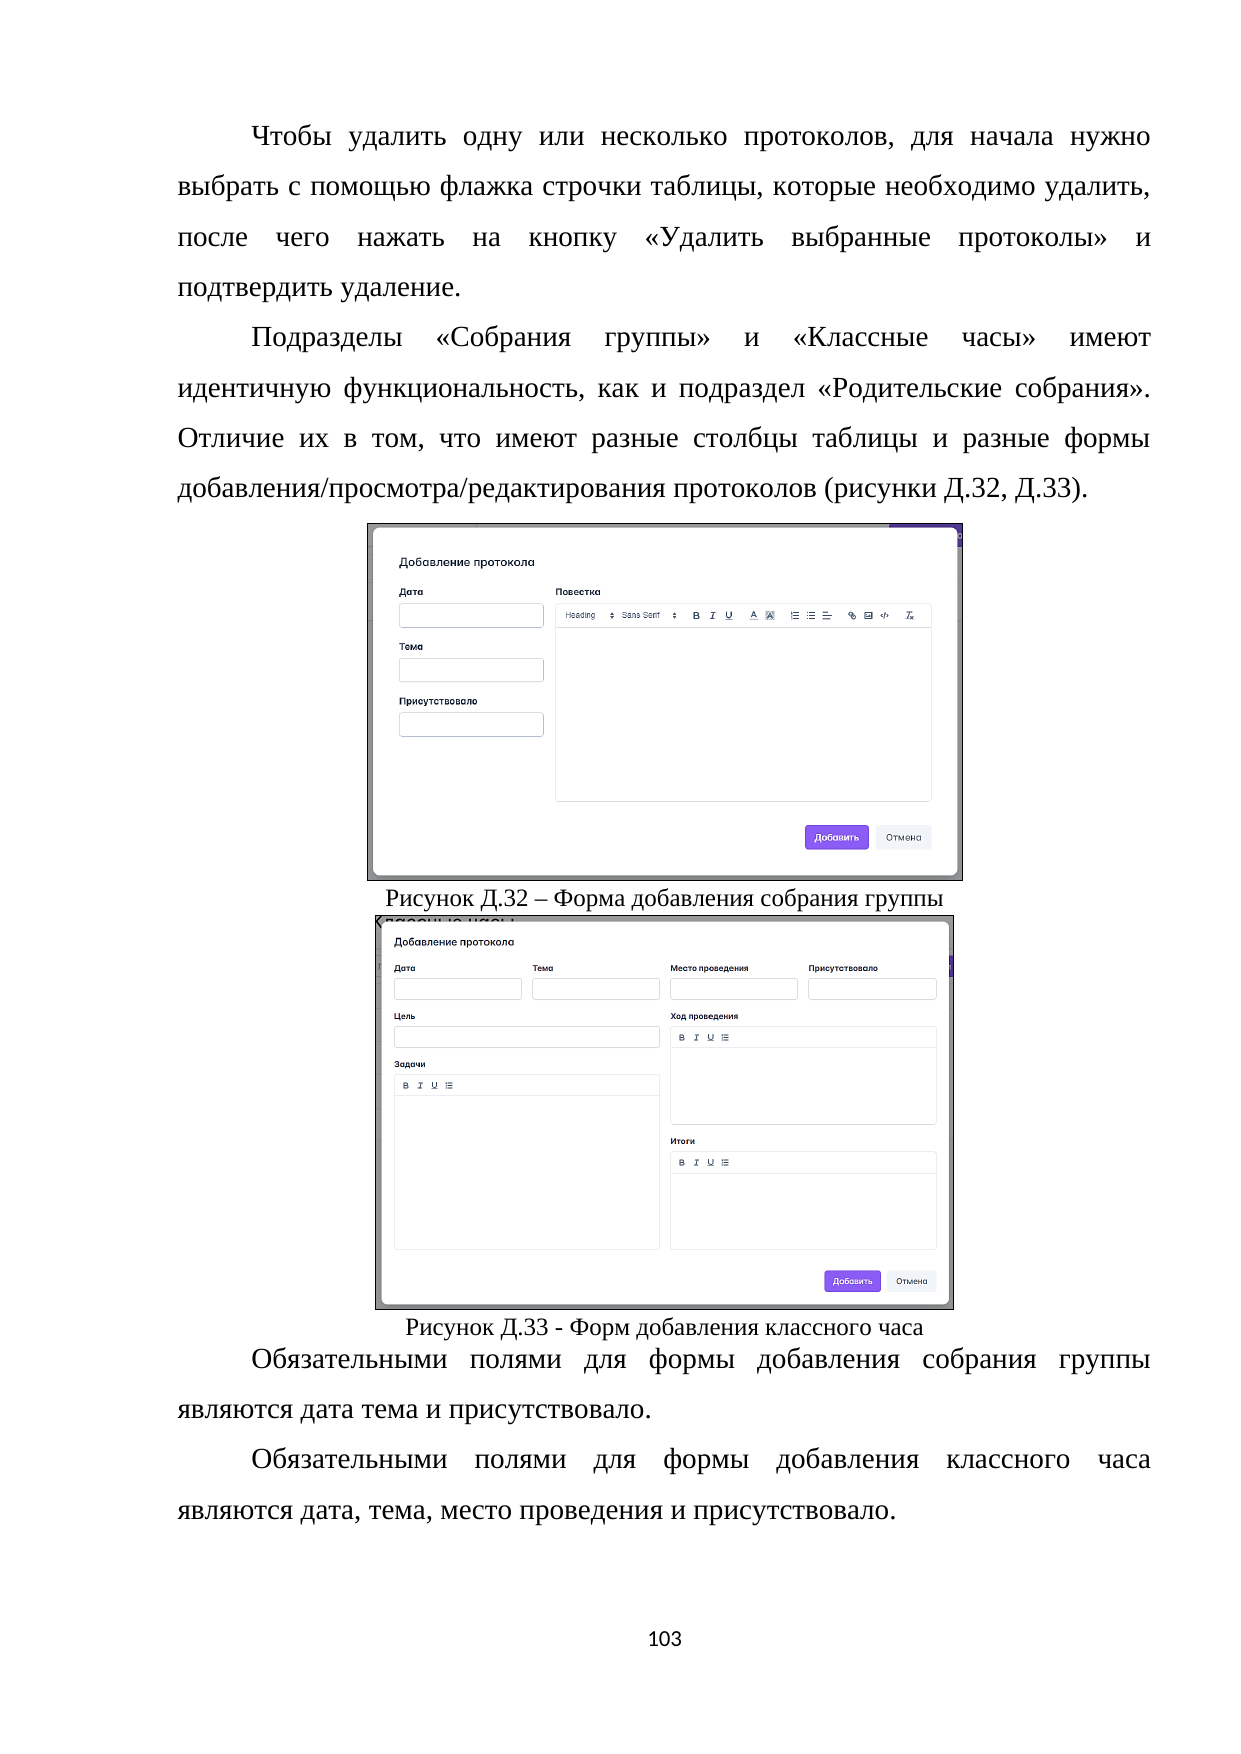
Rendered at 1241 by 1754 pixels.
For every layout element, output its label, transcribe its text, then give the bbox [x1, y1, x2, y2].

text Обязательными полями для формы добавления классного часа являются дата, тема, место проведения и присутствовало. [177, 1442, 1152, 1525]
picture [368, 524, 962, 880]
picture [376, 916, 953, 1309]
text Подразделы «Собрания группы» и «Классные часы» имеют идентичную функциональность, как и подраздел «Родительские собрания». Отличие их в том, что имеют разные столбцы таблицы и разные формы добавления/просмотра/редактирования протоколов (рисунки Д.32, Д.33). [177, 319, 1152, 504]
text Рисунок Д.33 - Форм добавления классного часа [177, 1312, 1152, 1341]
text Чтобы удалить одну или несколько протоколов, для начала нужно выбрать с помощью флажка строчки таблицы, которые необходимо удалить, после чего нажать на кнопку «Удалить выбранные протоколы» и подтвердить удаление. [177, 118, 1152, 303]
text Обязательными полями для формы добавления собрания группы являются дата тема и присутствовало. [177, 1341, 1152, 1425]
text Рисунок Д.32 – Форма добавления собрания группы [177, 883, 1152, 912]
